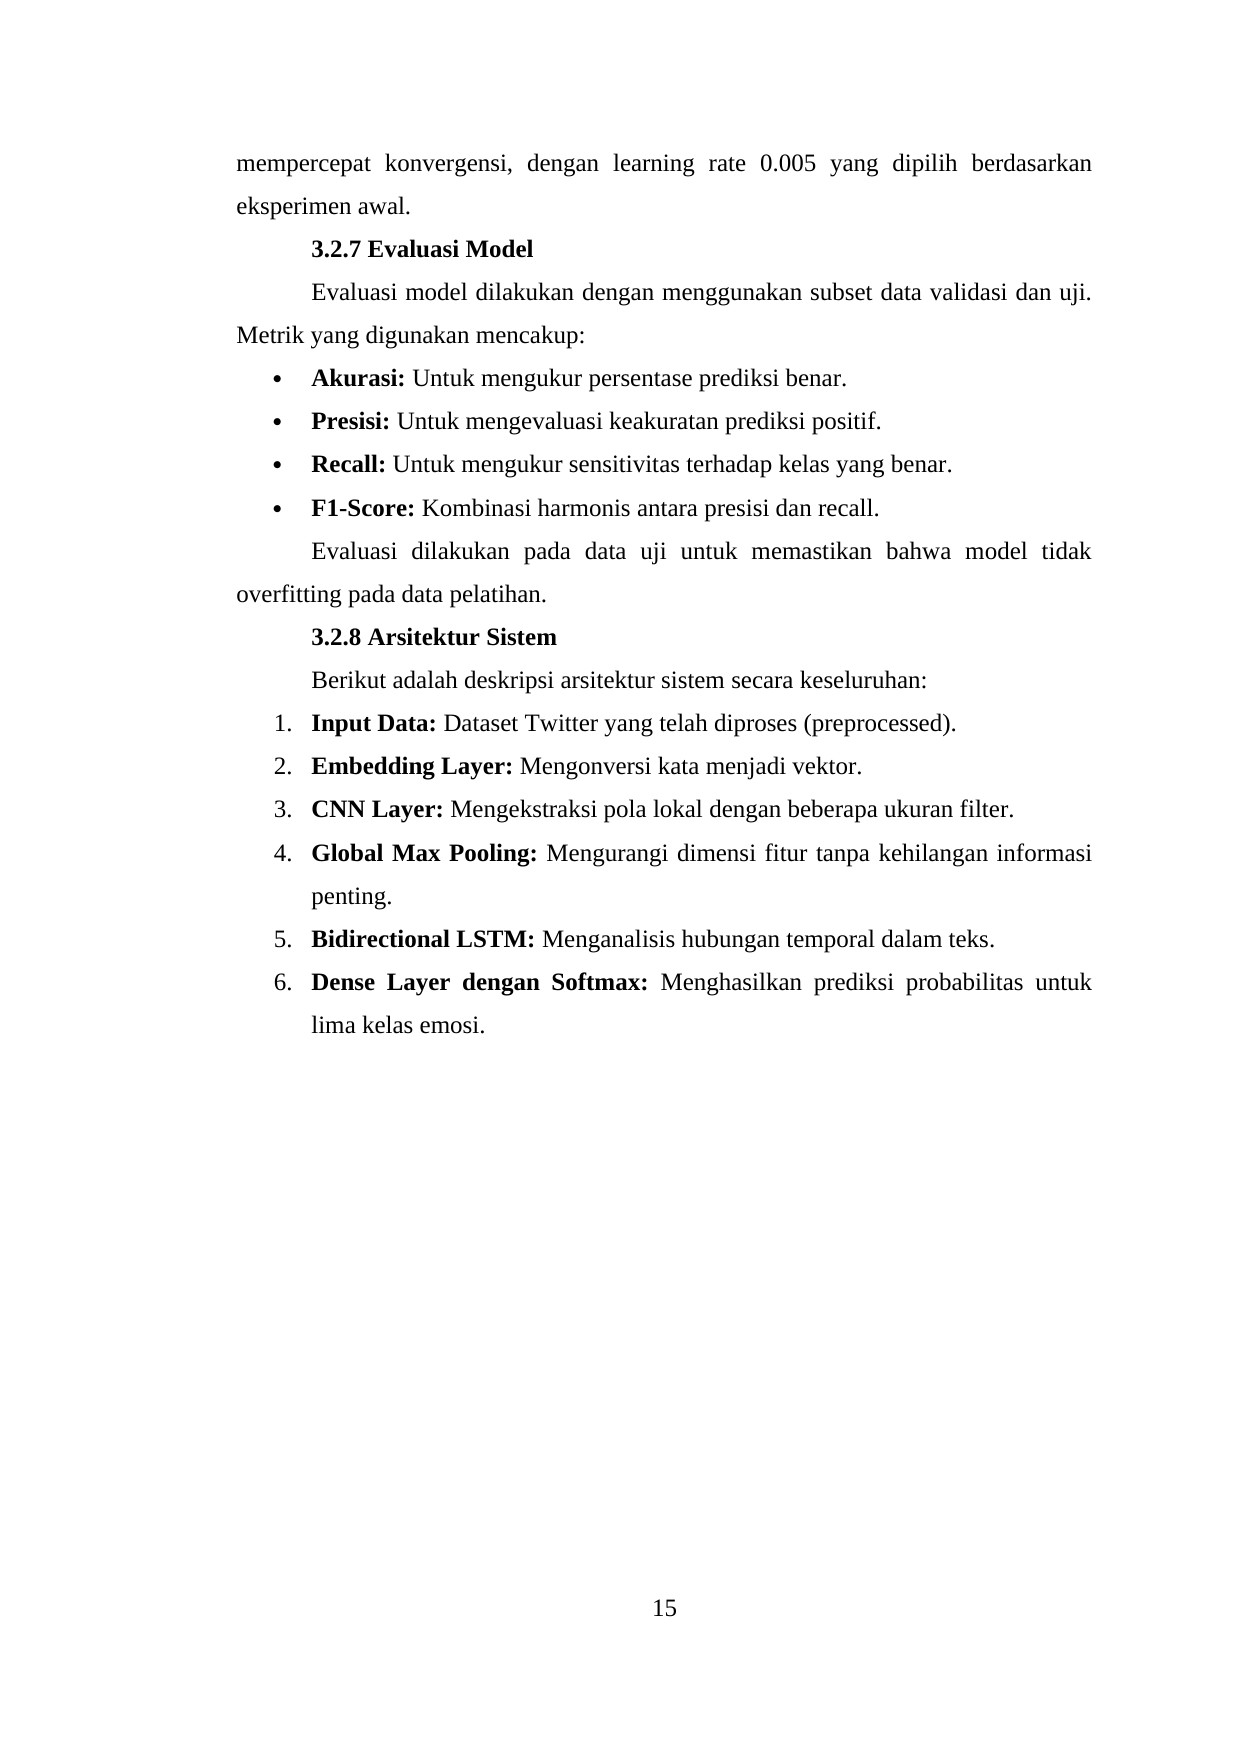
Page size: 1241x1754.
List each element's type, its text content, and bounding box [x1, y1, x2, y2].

text Evaluasi dilakukan pada data uji untuk memastikan bahwa model tidak overfitting pada data pelatihan. [236, 536, 1092, 608]
list Akurasi: Untuk mengukur persentase prediksi benar. [274, 363, 1092, 392]
list Input Data: Dataset Twitter yang telah diproses (preprocessed). [274, 708, 1092, 737]
list Embedding Layer: Mengonversi kata menjadi vektor. [274, 751, 1092, 780]
list F1-Score: Kombinasi harmonis antara presisi dan recall. [274, 493, 1092, 521]
list Global Max Pooling: Mengurangi dimensi fitur tanpa kehilangan informasi penting. [274, 838, 1092, 909]
list Presisi: Untuk mengevaluasi keakuratan prediksi positif. [274, 406, 1092, 435]
text Berikut adalah deskripsi arsitektur sistem secara keseluruhan: [236, 665, 1092, 694]
list CNN Layer: Mengekstraksi pola lokal dengan beberapa ukuran filter. [274, 794, 1092, 823]
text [236, 148, 1092, 219]
text 3.2.8 Arsitektur Sistem [236, 622, 1092, 651]
list Recall: Untuk mengukur sensitivitas terhadap kelas yang benar. [274, 449, 1092, 478]
text Evaluasi model dilakukan dengan menggunakan subset data validasi dan uji. Metrik yang digunakan mencakup: [236, 277, 1092, 349]
text 3.2.7 Evaluasi Model [236, 234, 1092, 263]
list Bidirectional LSTM: Menganalisis hubungan temporal dalam teks. [274, 924, 1092, 953]
list Dense Layer dengan Softmax: Menghasilkan prediksi probabilitas untuk lima kelas emosi. [274, 967, 1092, 1039]
